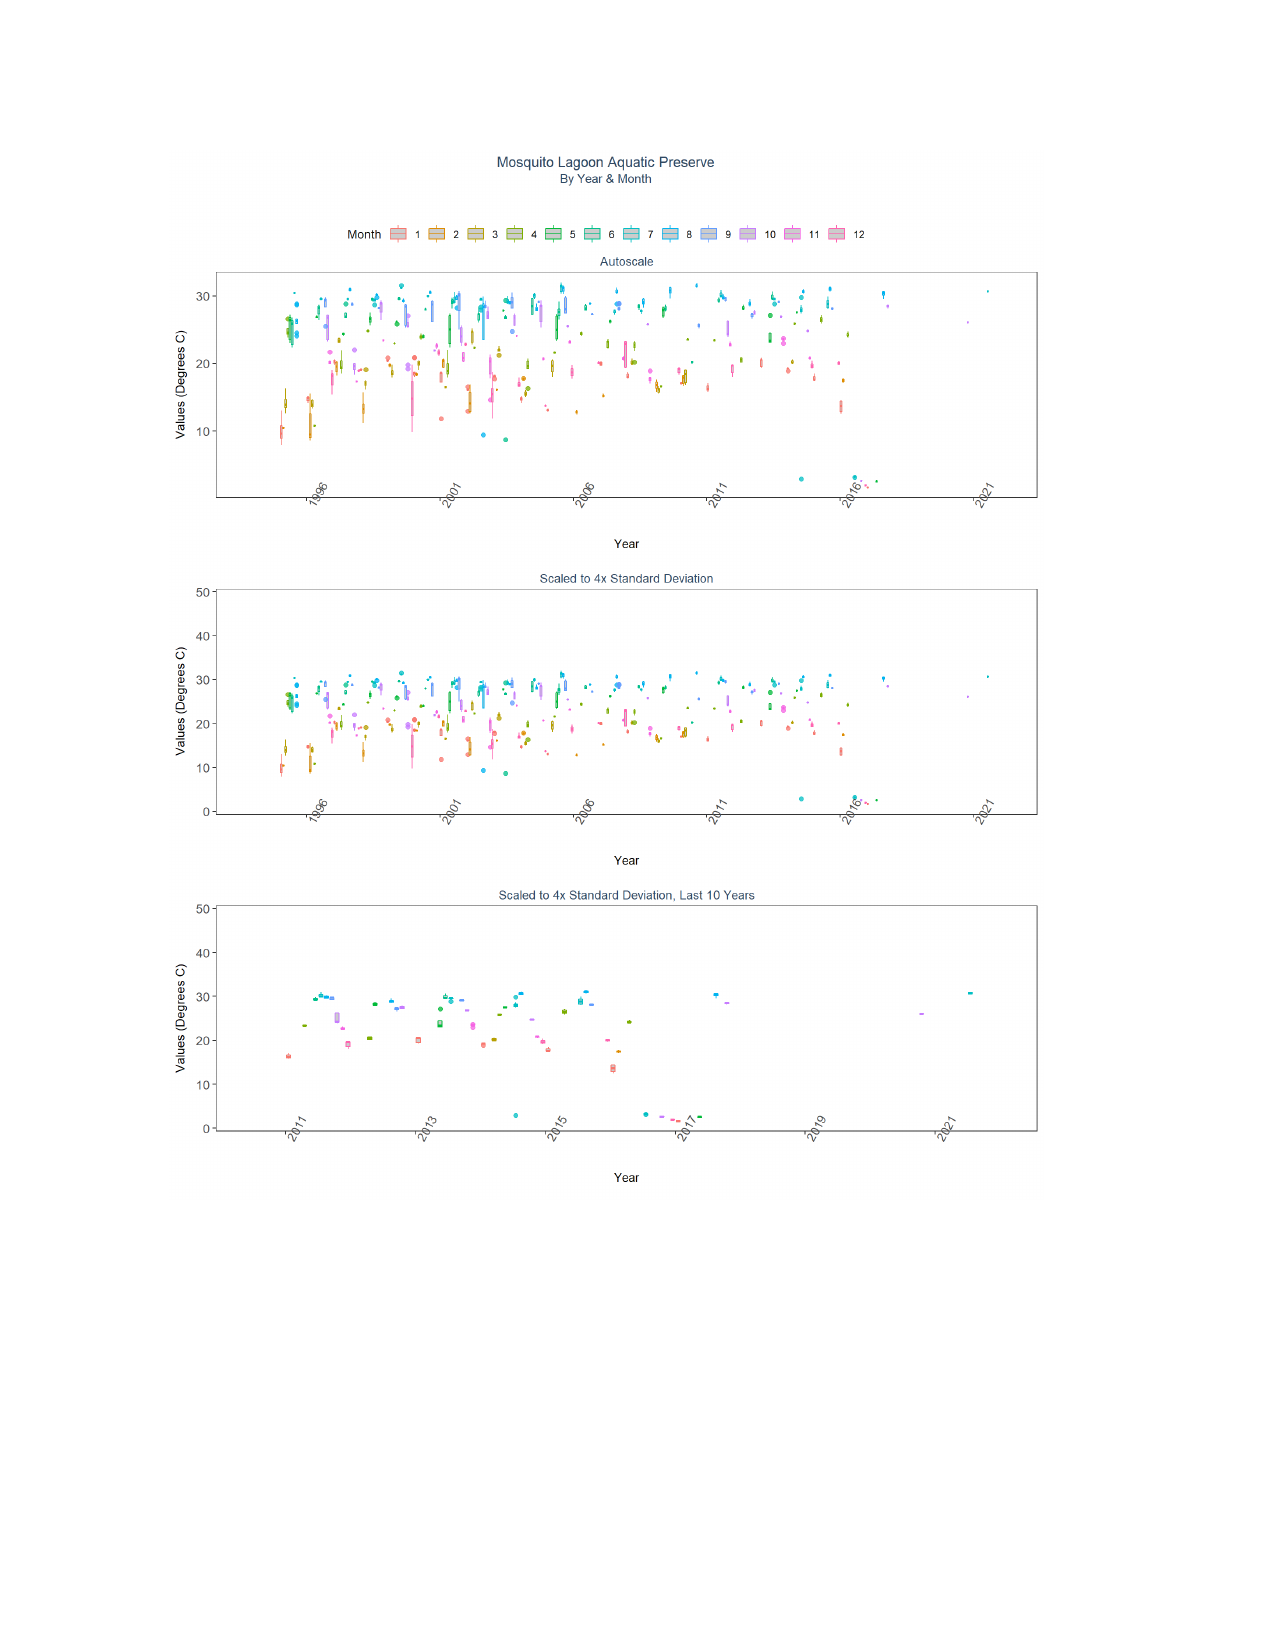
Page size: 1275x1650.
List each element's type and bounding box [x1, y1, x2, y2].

picture [168, 150, 1044, 1200]
